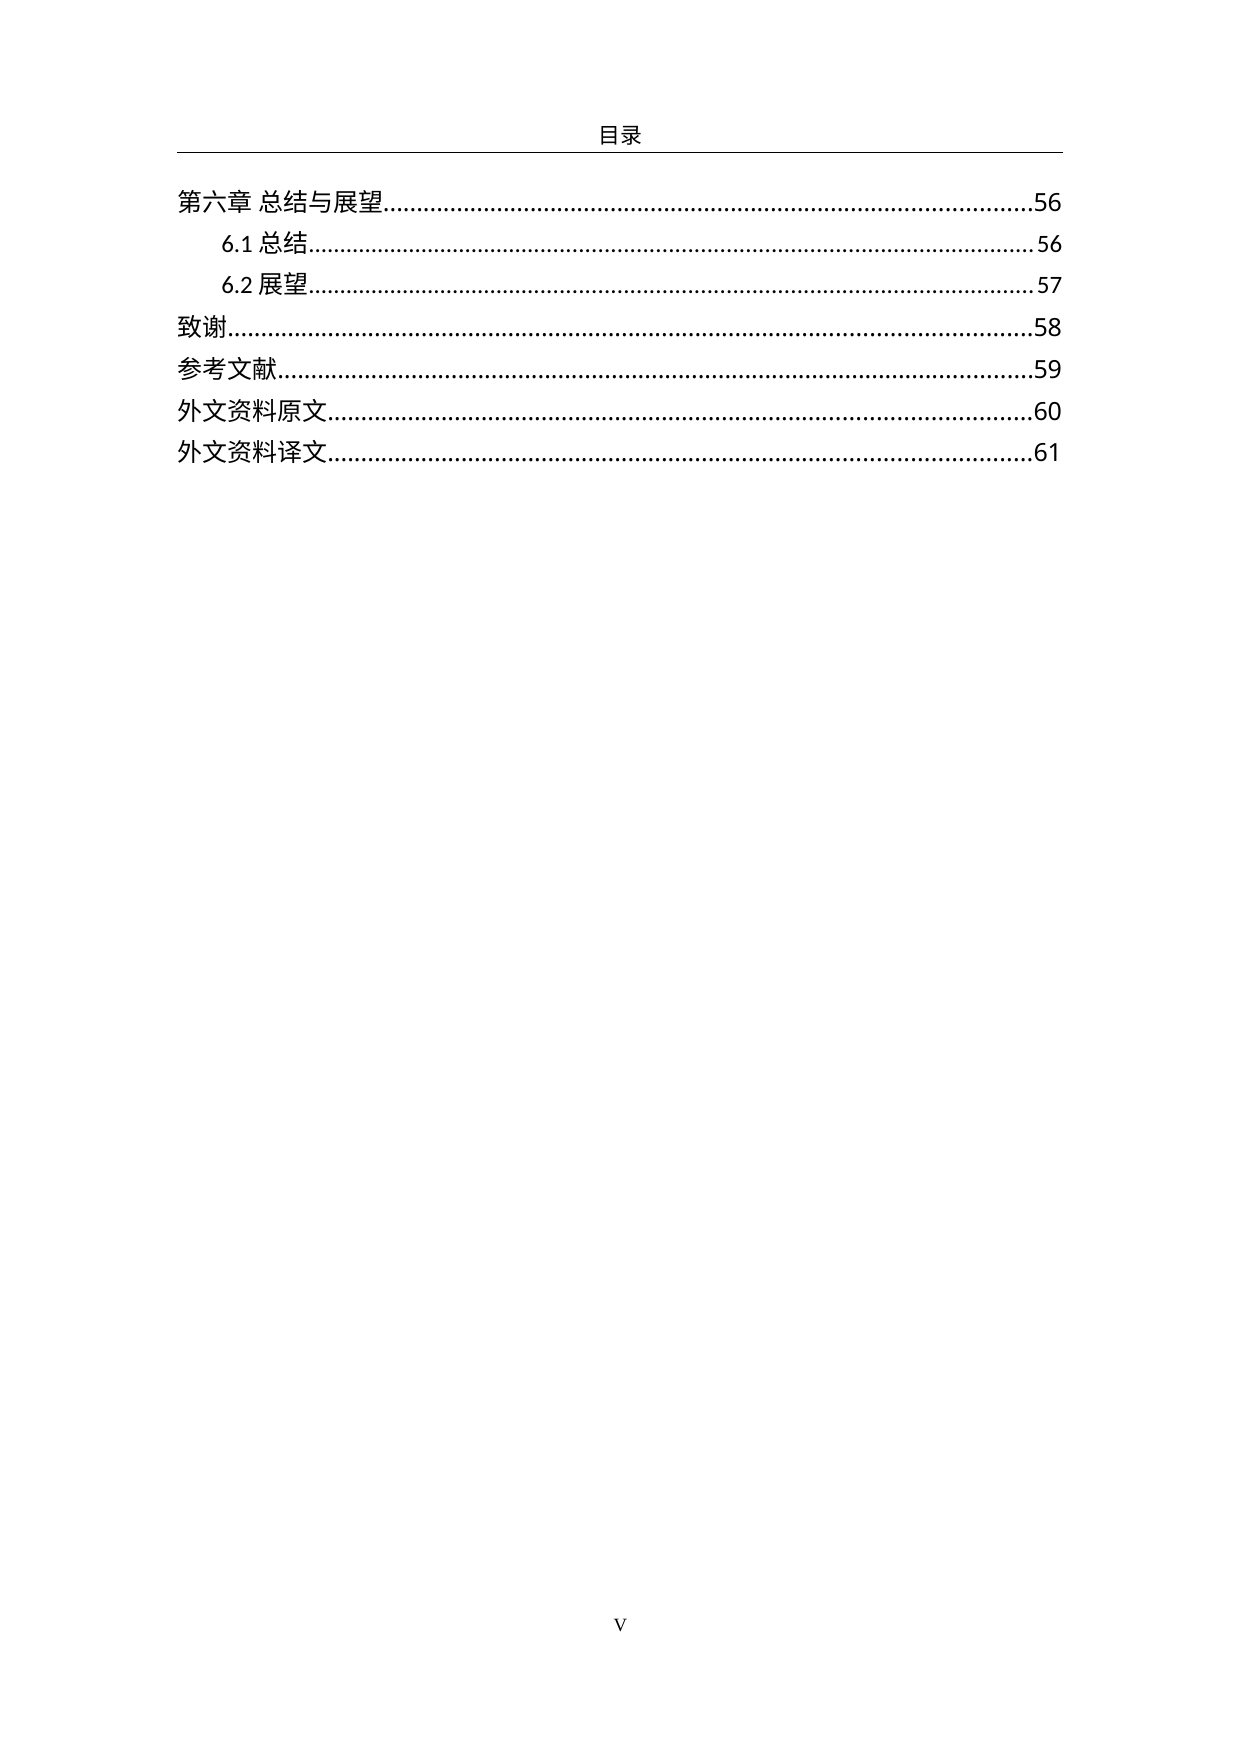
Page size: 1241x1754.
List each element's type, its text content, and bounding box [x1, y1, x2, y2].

text 6.1 总结 56 [221, 219, 1063, 261]
text 参考文献 59 [177, 344, 1063, 386]
text 第六章 总结与展望 56 [177, 177, 1063, 219]
text 6.2 展望 57 [221, 261, 1063, 302]
text 致谢 58 [177, 302, 1063, 344]
text 外文资料译文 61 [177, 427, 1063, 469]
text 外文资料原文 60 [177, 386, 1063, 427]
